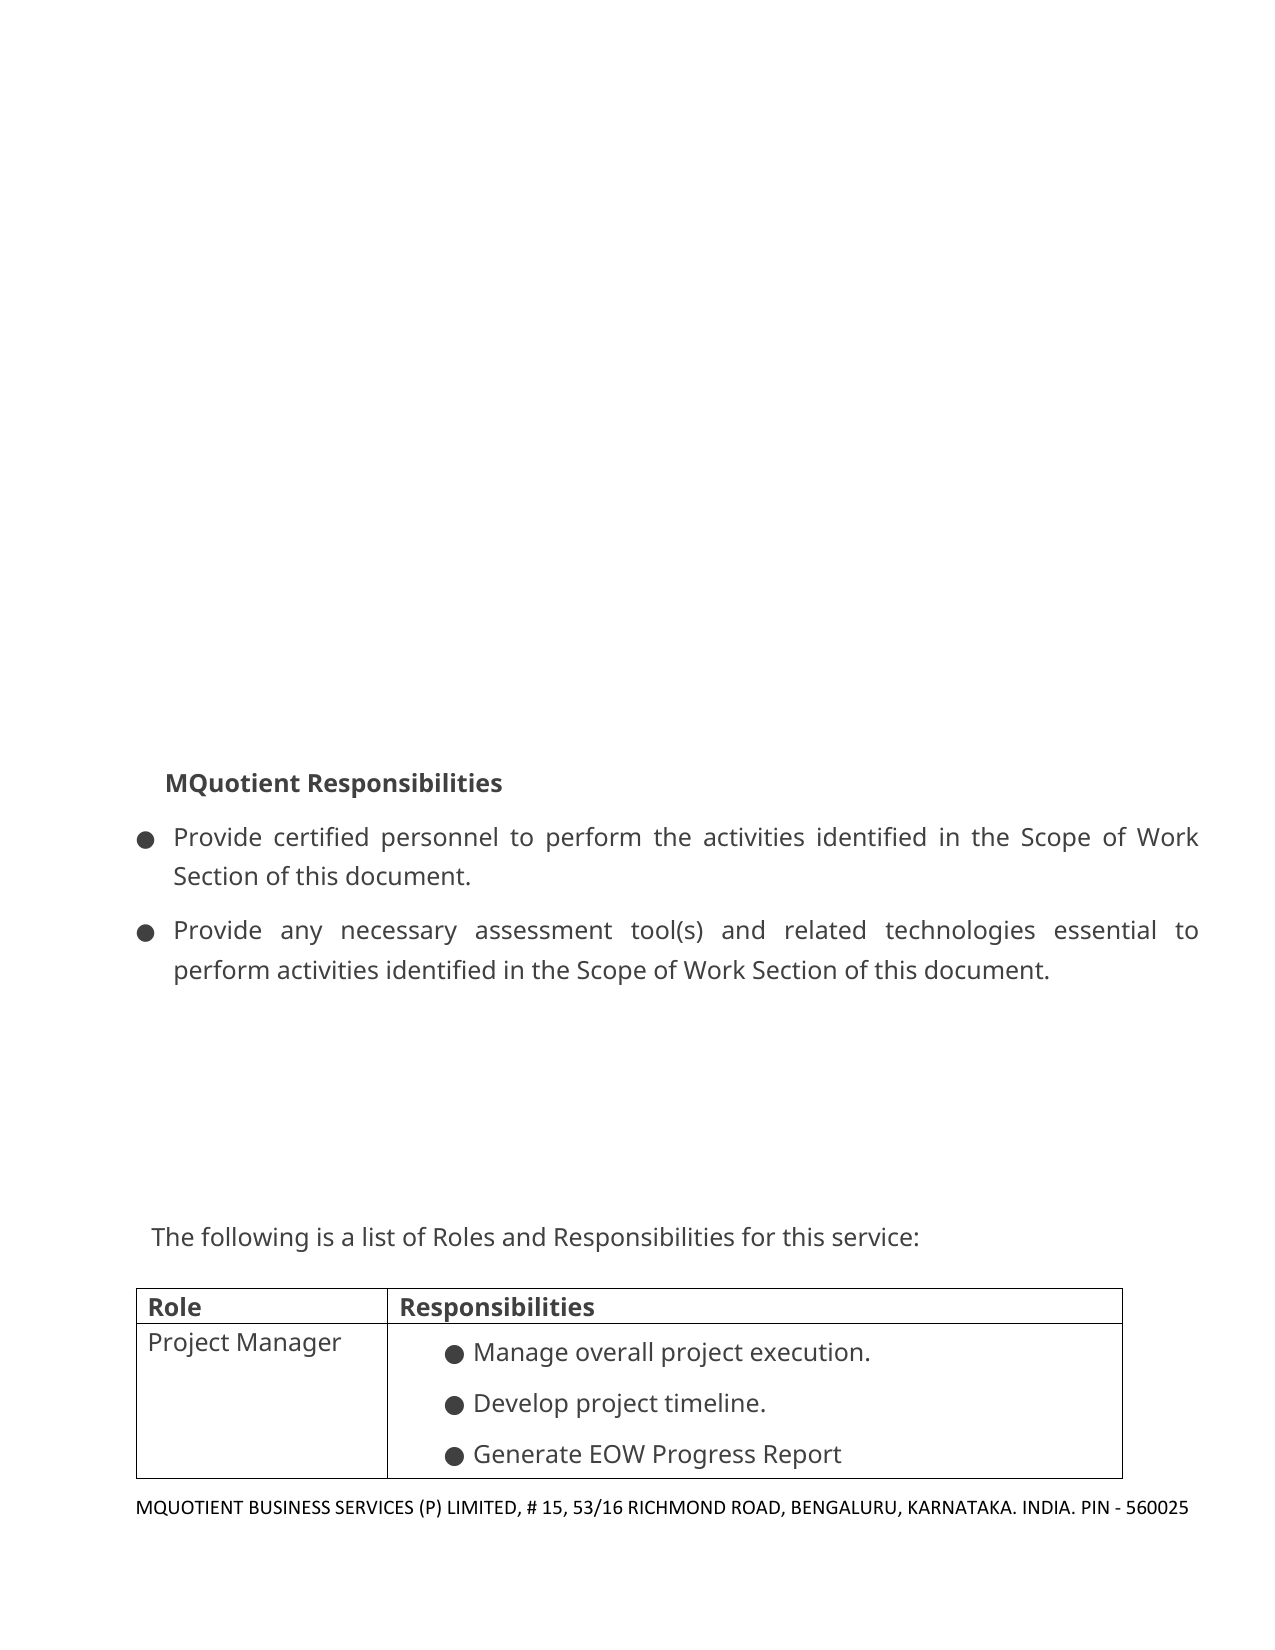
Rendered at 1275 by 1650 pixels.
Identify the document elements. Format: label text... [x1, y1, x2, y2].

table_cell Manage overall project execution. Develop project timeline. Generate EOW Progress Report Mitigate Risks and Issues Secure signoffs per milestone and decisions [388, 1324, 1122, 1478]
subtitle MQuotient Responsibilities [150, 765, 1200, 799]
table_header Role [137, 1289, 387, 1323]
table_cell Project Manager [137, 1324, 387, 1478]
table_header Responsibilities [388, 1289, 1122, 1323]
list Provide any necessary assessment tool(s) and related technologies essential to perform activities identified in the Scope of Work Section of this document. [135, 906, 1200, 987]
text The following is a list of Roles and Responsibilities for this service: [151, 1220, 1200, 1254]
list Provide certified personnel to perform the activities identified in the Scope of Work Section of this document. [135, 812, 1200, 893]
